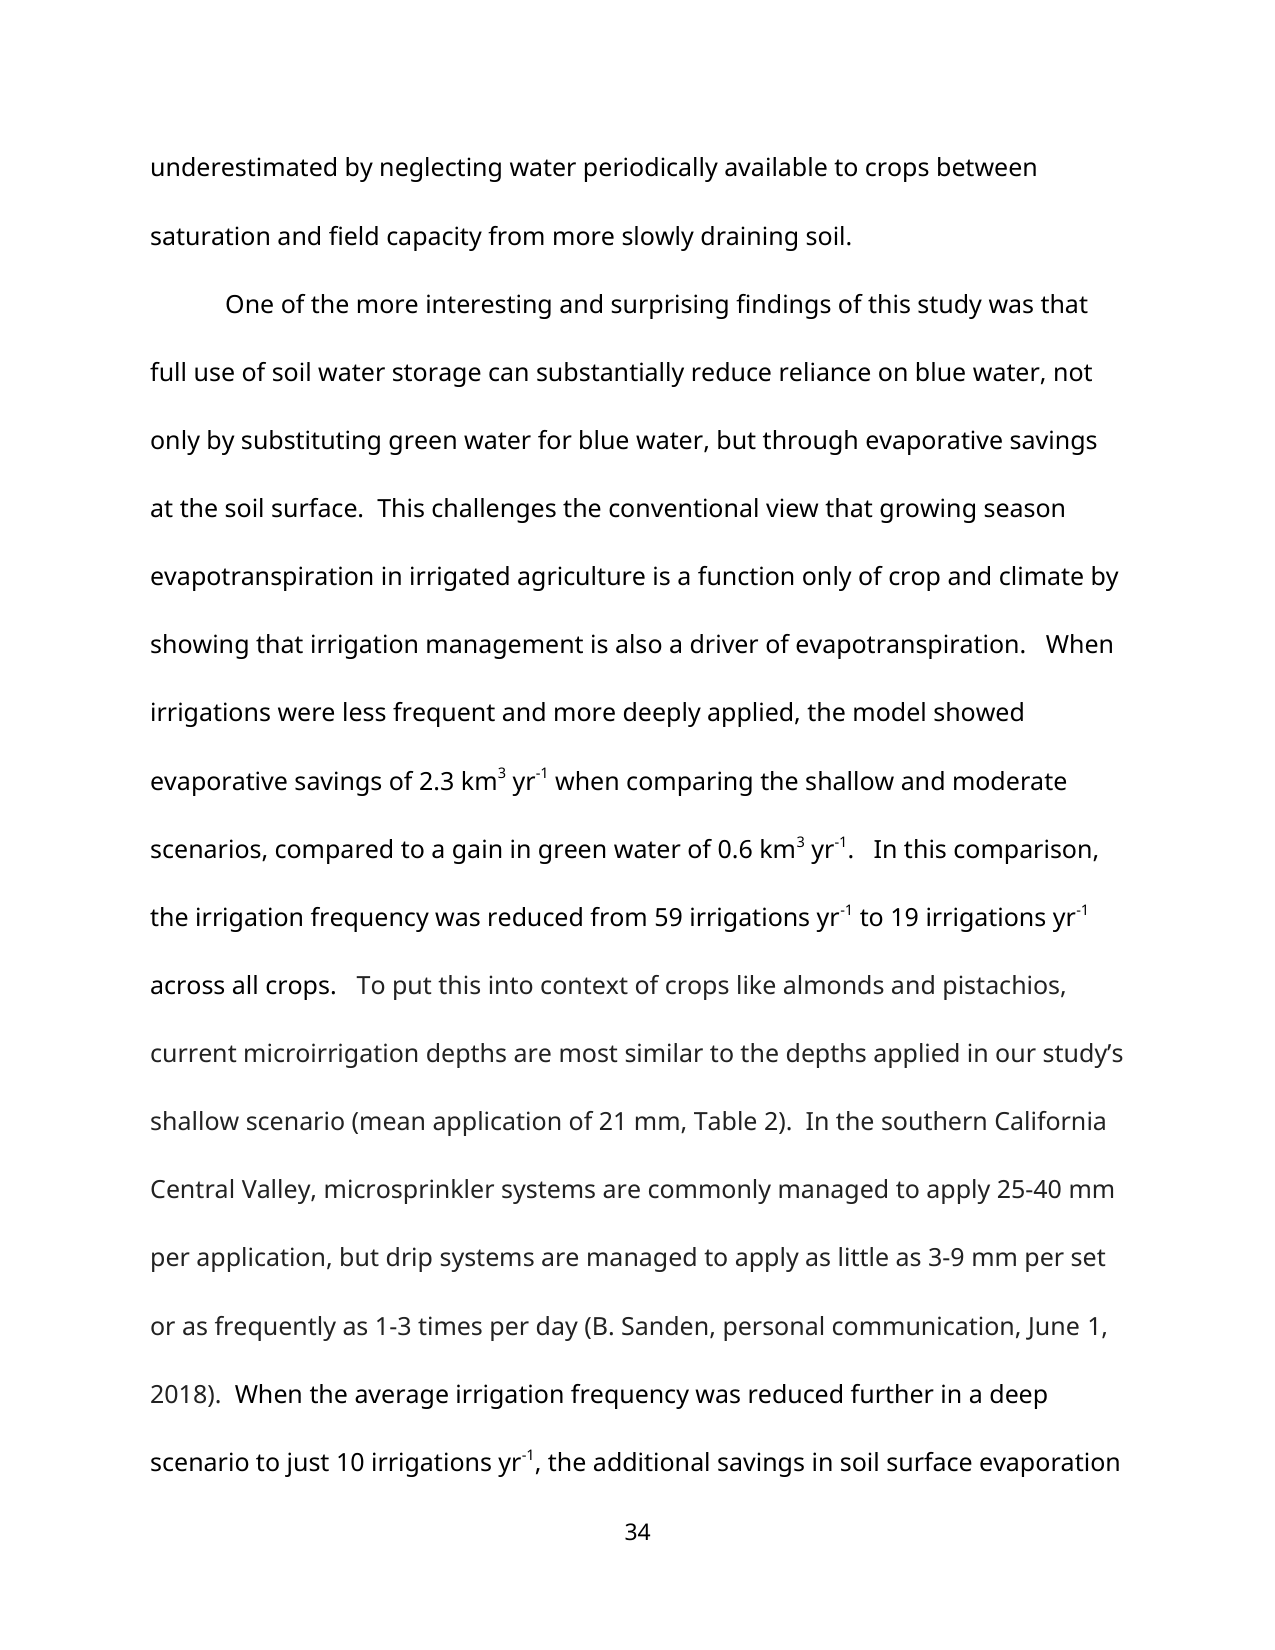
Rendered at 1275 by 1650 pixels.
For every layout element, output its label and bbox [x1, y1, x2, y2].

text [150, 286, 1125, 1478]
text [150, 150, 1125, 252]
